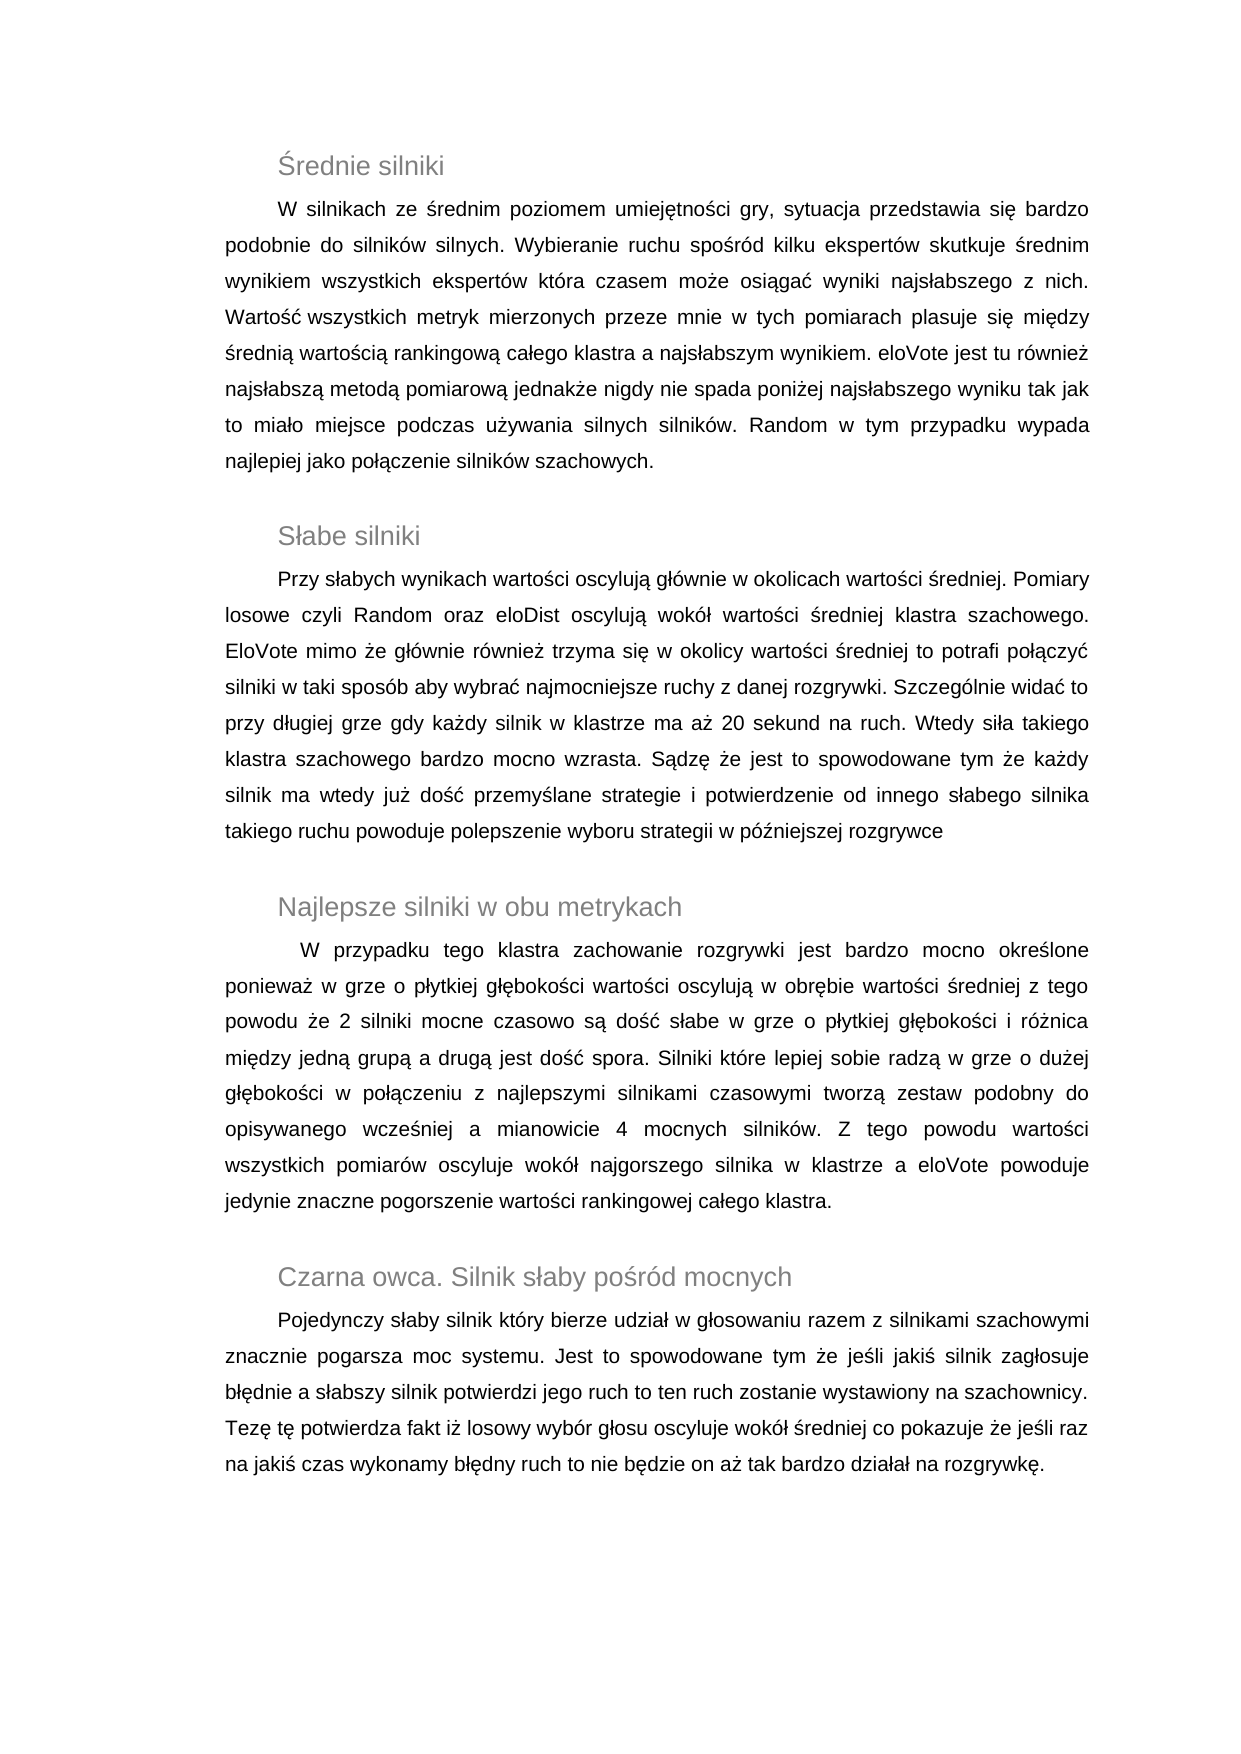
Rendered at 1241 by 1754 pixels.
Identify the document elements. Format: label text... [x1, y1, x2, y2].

list Przy słabych wynikach wartości oscylują głównie w okolicach wartości średniej. Pomiary losowe czyli Random oraz eloDist oscylują wokół wartości średniej klastra szachowego. EloVote mimo że głównie również trzyma się w okolicy wartości średniej to potrafi połączyć silniki w taki sposób aby wybrać najmocniejsze ruchy z danej rozgrywki. Szczególnie widać to przy długiej grze gdy każdy silnik w klastrze ma aż 20 sekund na ruch. Wtedy siła takiego klastra szachowego bardzo mocno wzrasta. Sądzę że jest to spowodowane tym że każdy silnik ma wtedy już dość przemyślane strategie i potwierdzenie od innego słabego silnika takiego ruchu powoduje polepszenie wyboru strategii w późniejszej rozgrywce [225, 567, 1090, 843]
list Czarna owca. Silnik słaby pośród mocnych [277, 1261, 1090, 1292]
list Słabe silniki [277, 520, 1090, 552]
text W przypadku tego klastra zachowanie rozgrywki jest bardzo mocno określone ponieważ w grze o płytkiej głębokości wartości oscylują w obrębie wartości średniej z tego powodu że 2 silniki mocne czasowo są dość słabe w grze o płytkiej głębokości i różnica między jedną grupą a drugą jest dość spora. Silniki które lepiej sobie radzą w grze o dużej głębokości w połączeniu z najlepszymi silnikami czasowymi tworzą zestaw podobny do opisywanego wcześniej a mianowicie 4 mocnych silników. Z tego powodu wartości wszystkich pomiarów oscyluje wokół najgorszego silnika w klastrze a eloVote powoduje jedynie znaczne pogorszenie wartości rankingowej całego klastra. [225, 937, 1090, 1213]
list Najlepsze silniki w obu metrykach [277, 891, 1090, 922]
list Pojedynczy słaby silnik który bierze udział w głosowaniu razem z silnikami szachowymi znacznie pogarsza moc systemu. Jest to spowodowane tym że jeśli jakiś silnik zagłosuje błędnie a słabszy silnik potwierdzi jego ruch to ten ruch zostanie wystawiony na szachownicy. Tezę tę potwierdza fakt iż losowy wybór głosu oscyluje wokół średniej co pokazuje że jeśli raz na jakiś czas wykonamy błędny ruch to nie będzie on aż tak bardzo działał na rozgrywkę. [225, 1308, 1090, 1476]
list W silnikach ze średnim poziomem umiejętności gry, sytuacja przedstawia się bardzo podobnie do silników silnych. Wybieranie ruchu spośród kilku ekspertów skutkuje średnim wynikiem wszystkich ekspertów która czasem może osiągać wyniki najsłabszego z nich. Wartość wszystkich metryk mierzonych przeze mnie w tych pomiarach plasuje się między średnią wartością rankingową całego klastra a najsłabszym wynikiem. eloVote jest tu również najsłabszą metodą pomiarową jednakże nigdy nie spada poniżej najsłabszego wyniku tak jak to miało miejsce podczas używania silnych silników. Random w tym przypadku wypada najlepiej jako połączenie silników szachowych. [225, 197, 1090, 472]
list Średnie silniki [277, 150, 1090, 181]
